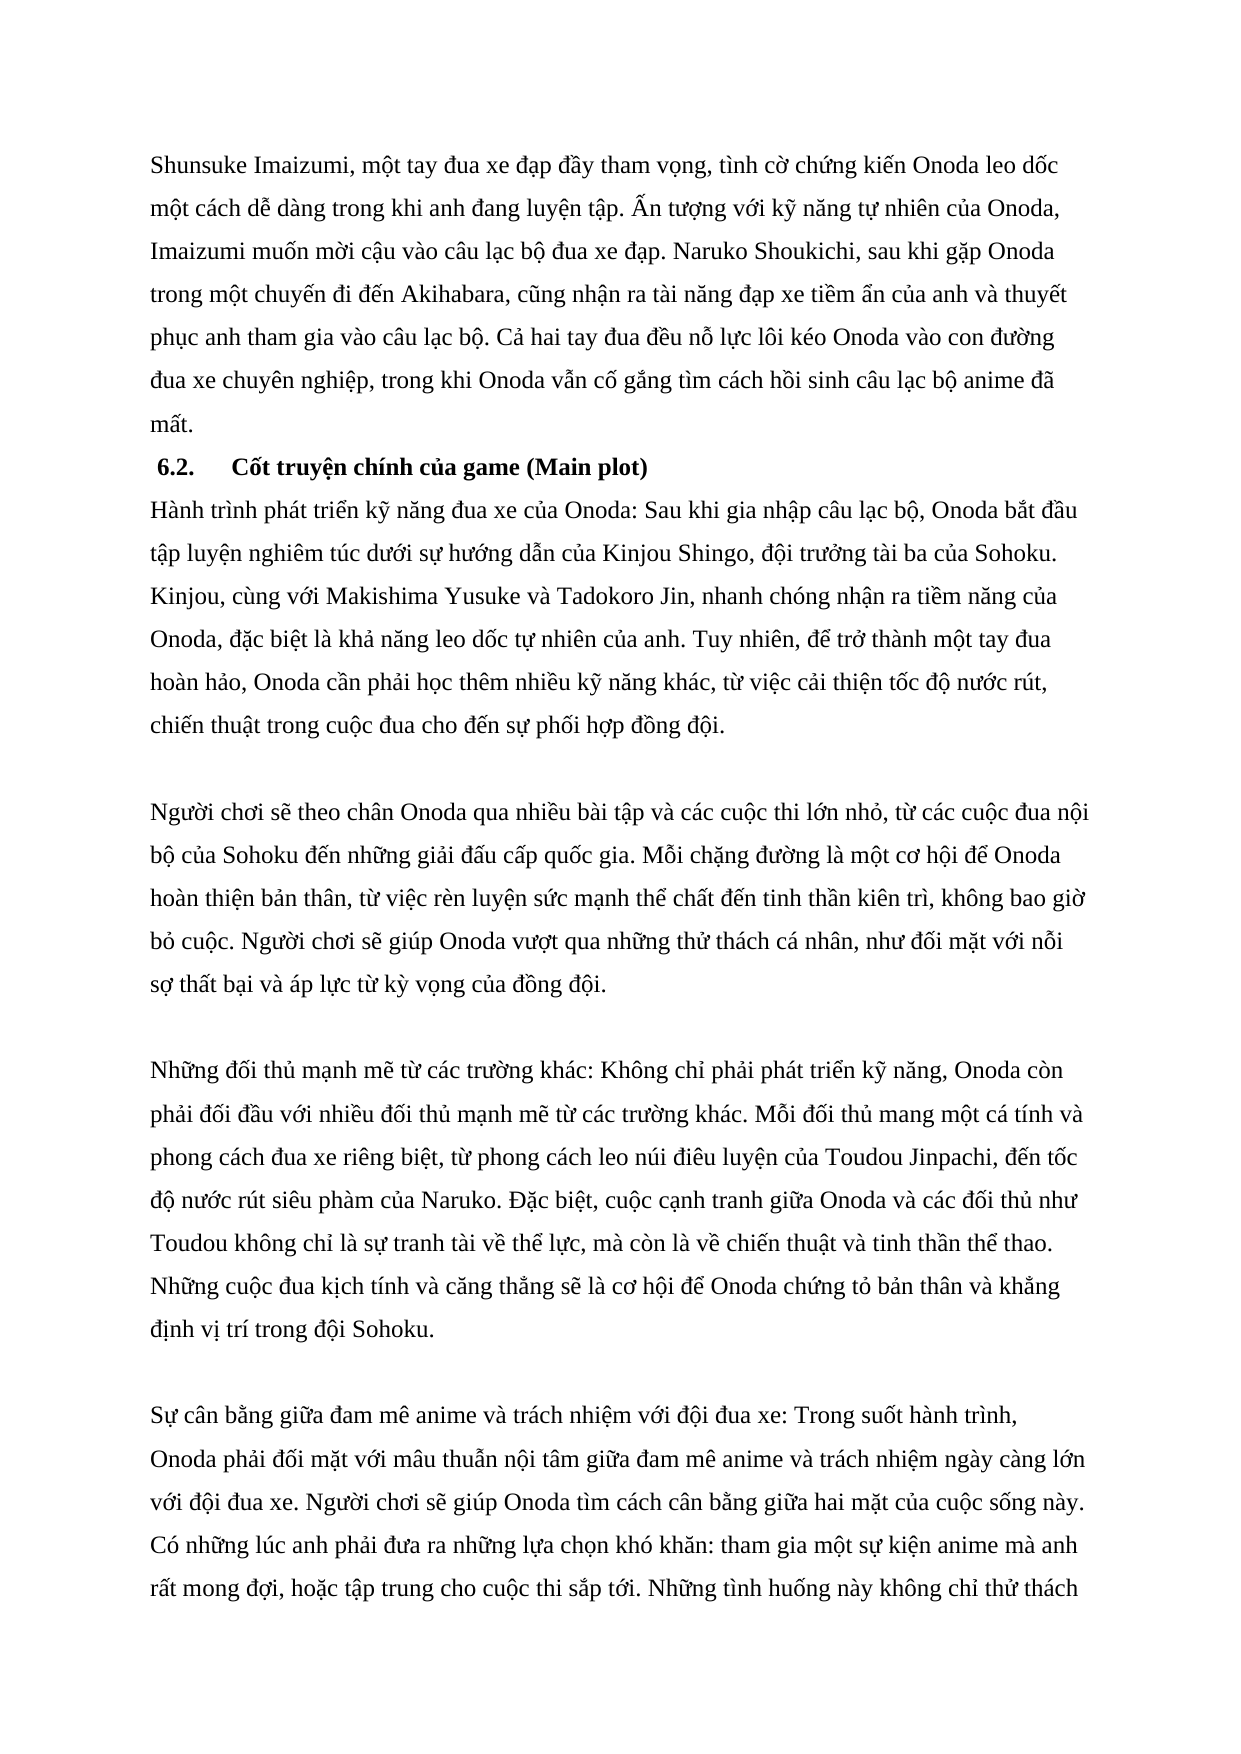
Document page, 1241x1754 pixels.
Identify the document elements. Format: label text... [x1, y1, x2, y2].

list Cốt truyện chính của game (Main plot) [194, 452, 1090, 481]
text Những đối thủ mạnh mẽ từ các trường khác: Không chỉ phải phát triển kỹ năng, Onoda còn phải đối đầu với nhiều đối thủ mạnh mẽ từ các trường khác. Mỗi đối thủ mang một cá tính và phong cách đua xe riêng biệt, từ phong cách leo núi điêu luyện của Toudou Jinpachi, đến tốc độ nước rút siêu phàm của Naruko. Đặc biệt, cuộc cạnh tranh giữa Onoda và các đối thủ như Toudou không chỉ là sự tranh tài về thể lực, mà còn là về chiến thuật và tinh thần thể thao. Những cuộc đua kịch tính và căng thẳng sẽ là cơ hội để Onoda chứng tỏ bản thân và khẳng định vị trí trong đội Sohoku. [150, 1056, 1090, 1343]
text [150, 1401, 1090, 1602]
text Shunsuke Imaizumi, một tay đua xe đạp đầy tham vọng, tình cờ chứng kiến Onoda leo dốc một cách dễ dàng trong khi anh đang luyện tập. Ấn tượng với kỹ năng tự nhiên của Onoda, Imaizumi muốn mời cậu vào câu lạc bộ đua xe đạp. Naruko Shoukichi, sau khi gặp Onoda trong một chuyến đi đến Akihabara, cũng nhận ra tài năng đạp xe tiềm ẩn của anh và thuyết phục anh tham gia vào câu lạc bộ. Cả hai tay đua đều nỗ lực lôi kéo Onoda vào con đường đua xe chuyên nghiệp, trong khi Onoda vẫn cố gắng tìm cách hồi sinh câu lạc bộ anime đã mất. [150, 150, 1090, 437]
text Người chơi sẽ theo chân Onoda qua nhiều bài tập và các cuộc thi lớn nhỏ, từ các cuộc đua nội bộ của Sohoku đến những giải đấu cấp quốc gia. Mỗi chặng đường là một cơ hội để Onoda hoàn thiện bản thân, từ việc rèn luyện sức mạnh thể chất đến tinh thần kiên trì, không bao giờ bỏ cuộc. Người chơi sẽ giúp Onoda vượt qua những thử thách cá nhân, như đối mặt với nỗi sợ thất bại và áp lực từ kỳ vọng của đồng đội. [150, 797, 1090, 998]
text Hành trình phát triển kỹ năng đua xe của Onoda: Sau khi gia nhập câu lạc bộ, Onoda bắt đầu tập luyện nghiêm túc dưới sự hướng dẫn của Kinjou Shingo, đội trưởng tài ba của Sohoku. Kinjou, cùng với Makishima Yusuke và Tadokoro Jin, nhanh chóng nhận ra tiềm năng của Onoda, đặc biệt là khả năng leo dốc tự nhiên của anh. Tuy nhiên, để trở thành một tay đua hoàn hảo, Onoda cần phải học thêm nhiều kỹ năng khác, từ việc cải thiện tốc độ nước rút, chiến thuật trong cuộc đua cho đến sự phối hợp đồng đội. [150, 495, 1090, 739]
